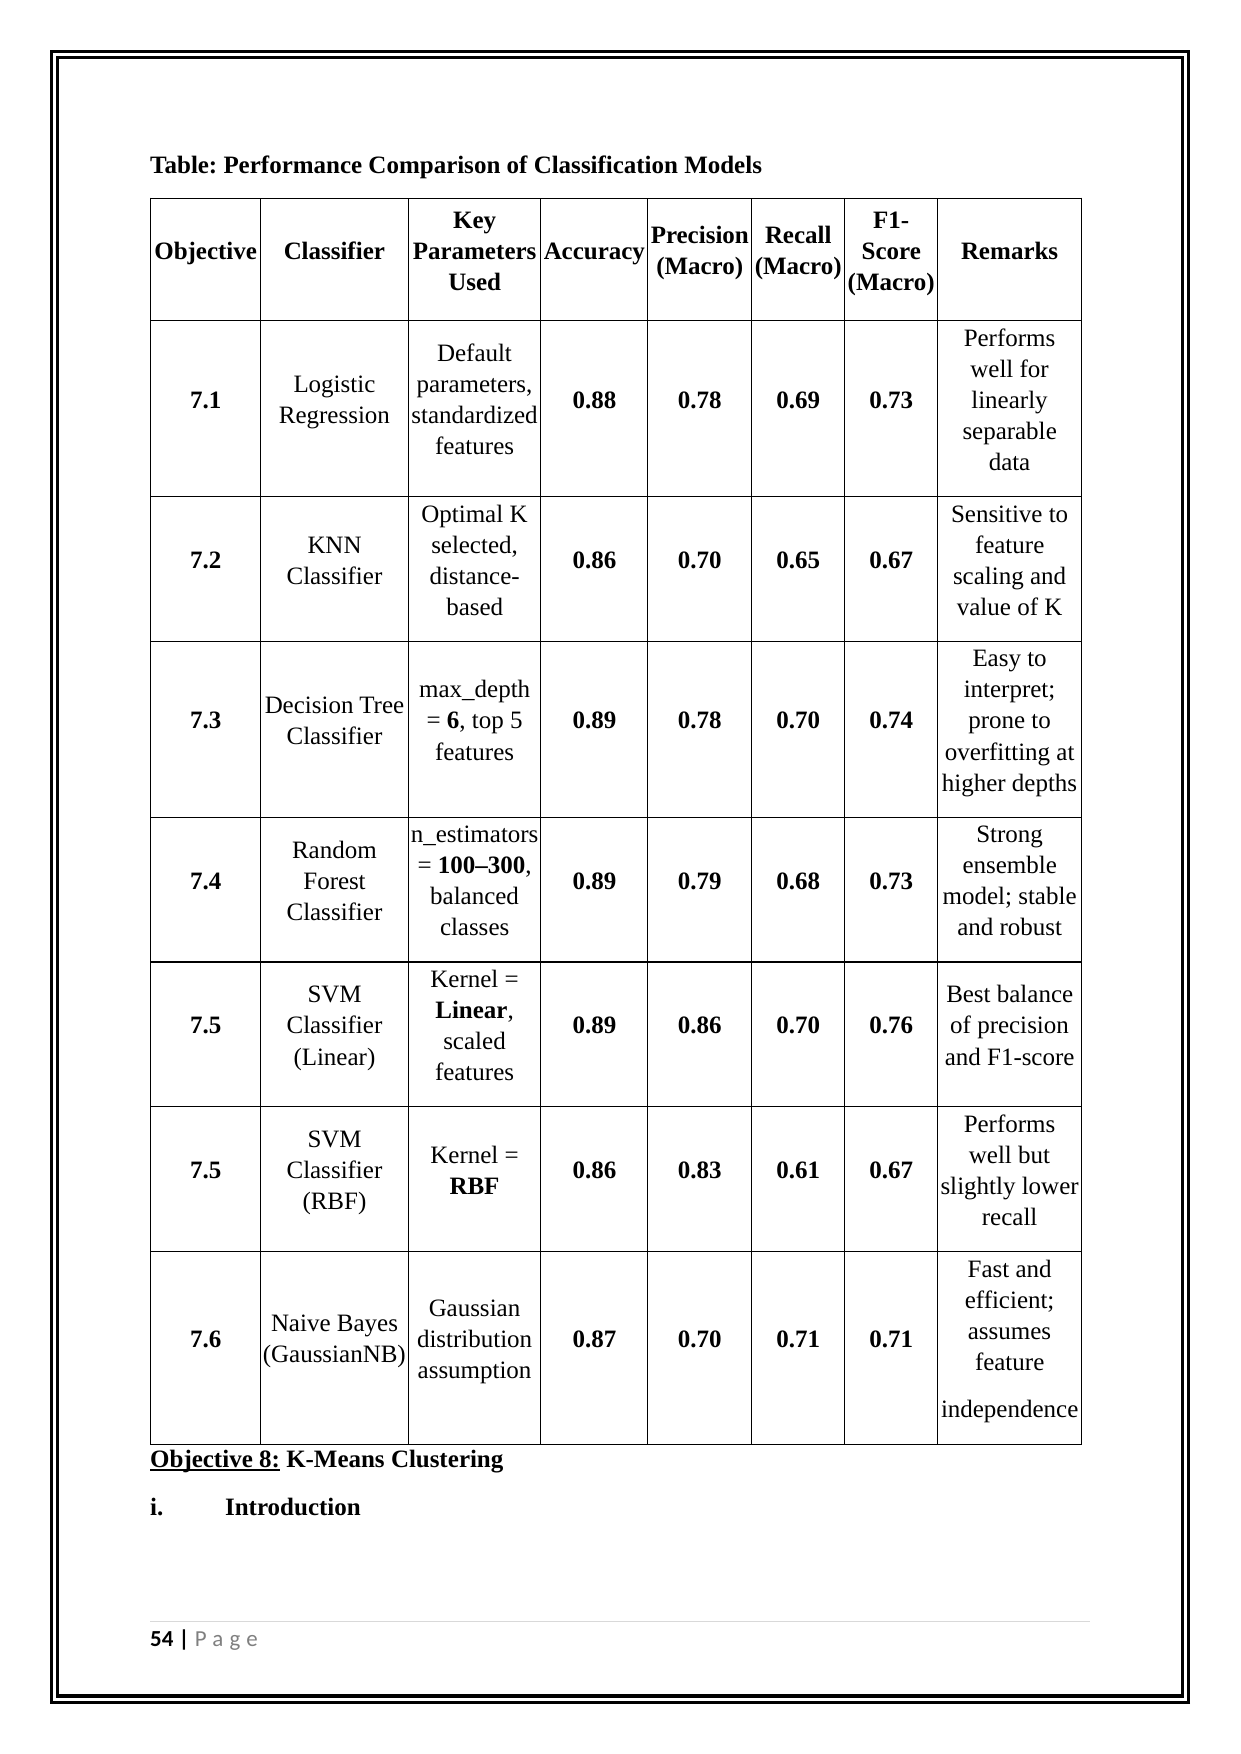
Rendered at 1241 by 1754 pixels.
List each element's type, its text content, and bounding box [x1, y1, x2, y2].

table_cell max_depth = 6, top 5 features [409, 642, 540, 817]
table_cell KNN Classifier [261, 497, 408, 641]
table_cell 0.68 [752, 818, 844, 961]
table_cell Strong ensemble model; stable and robust [938, 818, 1081, 961]
table_cell SVM Classifier (Linear) [261, 963, 408, 1106]
table_cell 0.89 [541, 642, 647, 817]
table_cell 7.2 [151, 497, 260, 641]
table_header Remarks [938, 199, 1081, 320]
table_cell 0.73 [845, 321, 937, 496]
table_cell Default parameters, standardized features [409, 321, 540, 496]
table_header Key Parameters Used [409, 199, 540, 320]
table_header Precision (Macro) [648, 199, 751, 320]
table_cell Optimal K selected, distance-based [409, 497, 540, 641]
text Table: Performance Comparison of Classification Models [150, 150, 1090, 179]
table_cell 7.3 [151, 642, 260, 817]
table_cell 0.70 [752, 963, 844, 1106]
table_cell 0.67 [845, 1107, 937, 1251]
table_cell 0.74 [845, 642, 937, 817]
table_cell 0.70 [648, 1252, 751, 1443]
table_cell 0.83 [648, 1107, 751, 1251]
table_header Classifier [261, 199, 408, 320]
table_cell Kernel = Linear, scaled features [409, 963, 540, 1106]
table_cell Kernel = RBF [409, 1107, 540, 1251]
table_cell 0.61 [752, 1107, 844, 1251]
table_cell 0.67 [845, 497, 937, 641]
table_cell 0.70 [648, 497, 751, 641]
table_header F1-Score (Macro) [845, 199, 937, 320]
table_cell Performs well for linearly separable data [938, 321, 1081, 496]
table_cell SVM Classifier (RBF) [261, 1107, 408, 1251]
table_header Objective [151, 199, 260, 320]
table_cell Logistic Regression [261, 321, 408, 496]
table_cell 7.4 [151, 818, 260, 961]
table_cell Best balance of precision and F1-score [938, 963, 1081, 1106]
table_cell 0.71 [752, 1252, 844, 1443]
table_cell 0.73 [845, 818, 937, 961]
table_cell 0.69 [752, 321, 844, 496]
table_cell Random Forest Classifier [261, 818, 408, 961]
table_cell Decision Tree Classifier [261, 642, 408, 817]
table_cell n_estimators = 100–300, balanced classes [409, 818, 540, 961]
text Objective 8: K-Means Clustering [150, 1444, 1090, 1473]
table_cell 0.78 [648, 642, 751, 817]
table_cell 0.89 [541, 963, 647, 1106]
table_cell 0.86 [541, 1107, 647, 1251]
table_cell 0.70 [752, 642, 844, 817]
table_cell 0.88 [541, 321, 647, 496]
table_cell Gaussian distribution assumption [409, 1252, 540, 1443]
table_cell 7.5 [151, 963, 260, 1106]
table_cell 0.71 [845, 1252, 937, 1443]
table_cell 7.5 [151, 1107, 260, 1251]
table_cell 0.87 [541, 1252, 647, 1443]
table_cell 0.86 [541, 497, 647, 641]
table_cell Sensitive to feature scaling and value of K [938, 497, 1081, 641]
table_cell Easy to interpret; prone to overfitting at higher depths [938, 642, 1081, 817]
table_cell 0.76 [845, 963, 937, 1106]
table_cell 0.79 [648, 818, 751, 961]
table_cell 0.78 [648, 321, 751, 496]
table_header Accuracy [541, 199, 647, 320]
table_cell 7.1 [151, 321, 260, 496]
table_cell 0.89 [541, 818, 647, 961]
table_header Recall (Macro) [752, 199, 844, 320]
list Introduction [150, 1492, 1090, 1521]
table_cell 0.86 [648, 963, 751, 1106]
table_cell Performs well but slightly lower recall [938, 1107, 1081, 1251]
table_cell 7.6 [151, 1252, 260, 1443]
table_cell 0.65 [752, 497, 844, 641]
table_cell Fast and efficient; assumes feature independence [938, 1252, 1081, 1443]
table_cell Naive Bayes (GaussianNB) [261, 1252, 408, 1443]
